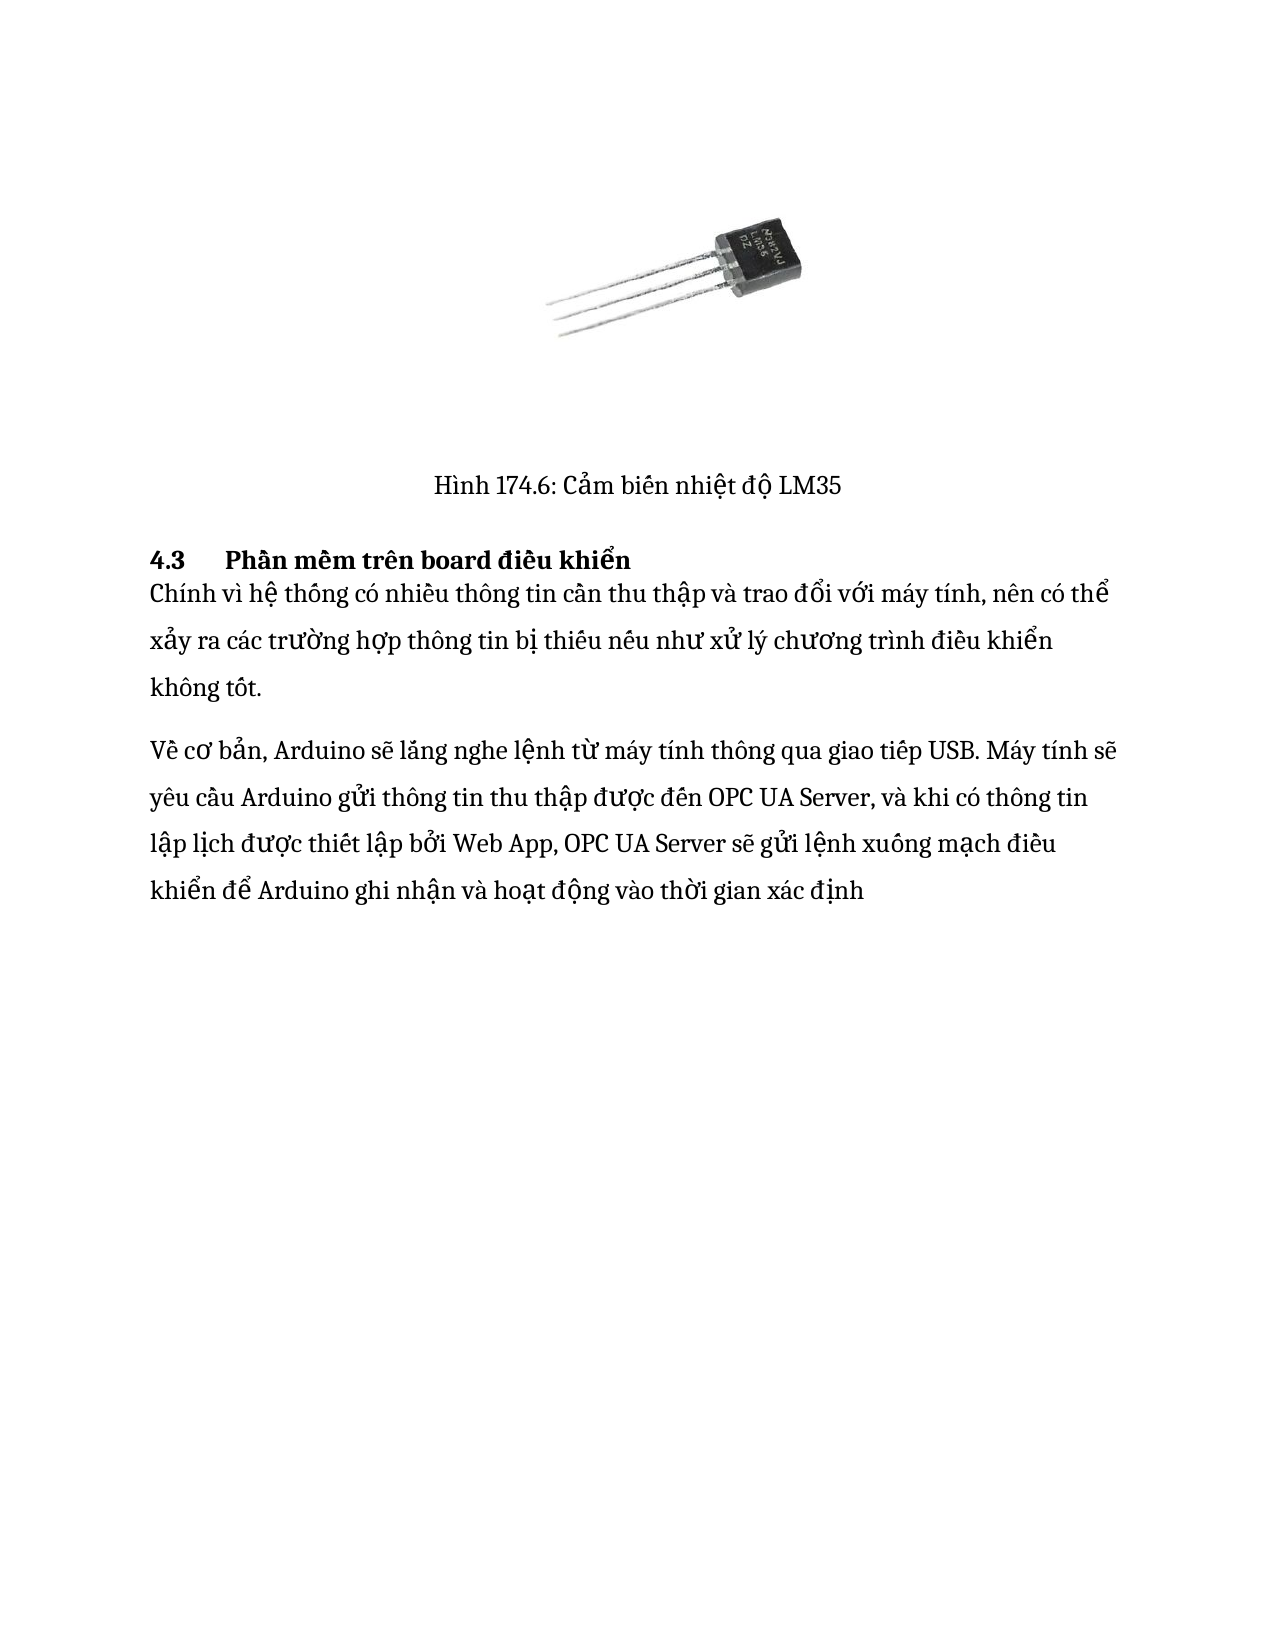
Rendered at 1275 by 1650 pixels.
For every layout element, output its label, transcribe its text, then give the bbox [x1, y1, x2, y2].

text Chính vì hệ thống có nhiều thông tin cần thu thập và trao đổi với máy tính, nên có thể xảy ra các trường hợp thông tin bị thiếu nếu như xử lý chương trình điều khiển không tốt. [150, 578, 1125, 703]
text Về cơ bản, Arduino sẽ lắng nghe lệnh từ máy tính thông qua giao tiếp USB. Máy tính sẽ yêu cầu Arduino gửi thông tin thu thập được đến OPC UA Server, và khi có thông tin lập lịch được thiết lập bởi Web App, OPC UA Server sẽ gửi lệnh xuống mạch điều khiển để Arduino ghi nhận và hoạt động vào thời gian xác định [150, 735, 1125, 906]
text Hình 174.6: Cảm biến nhiệt độ LM35 [150, 470, 1125, 524]
picture [530, 150, 820, 440]
subtitle 4.3 Phần mềm trên board điều khiển [150, 545, 1125, 576]
